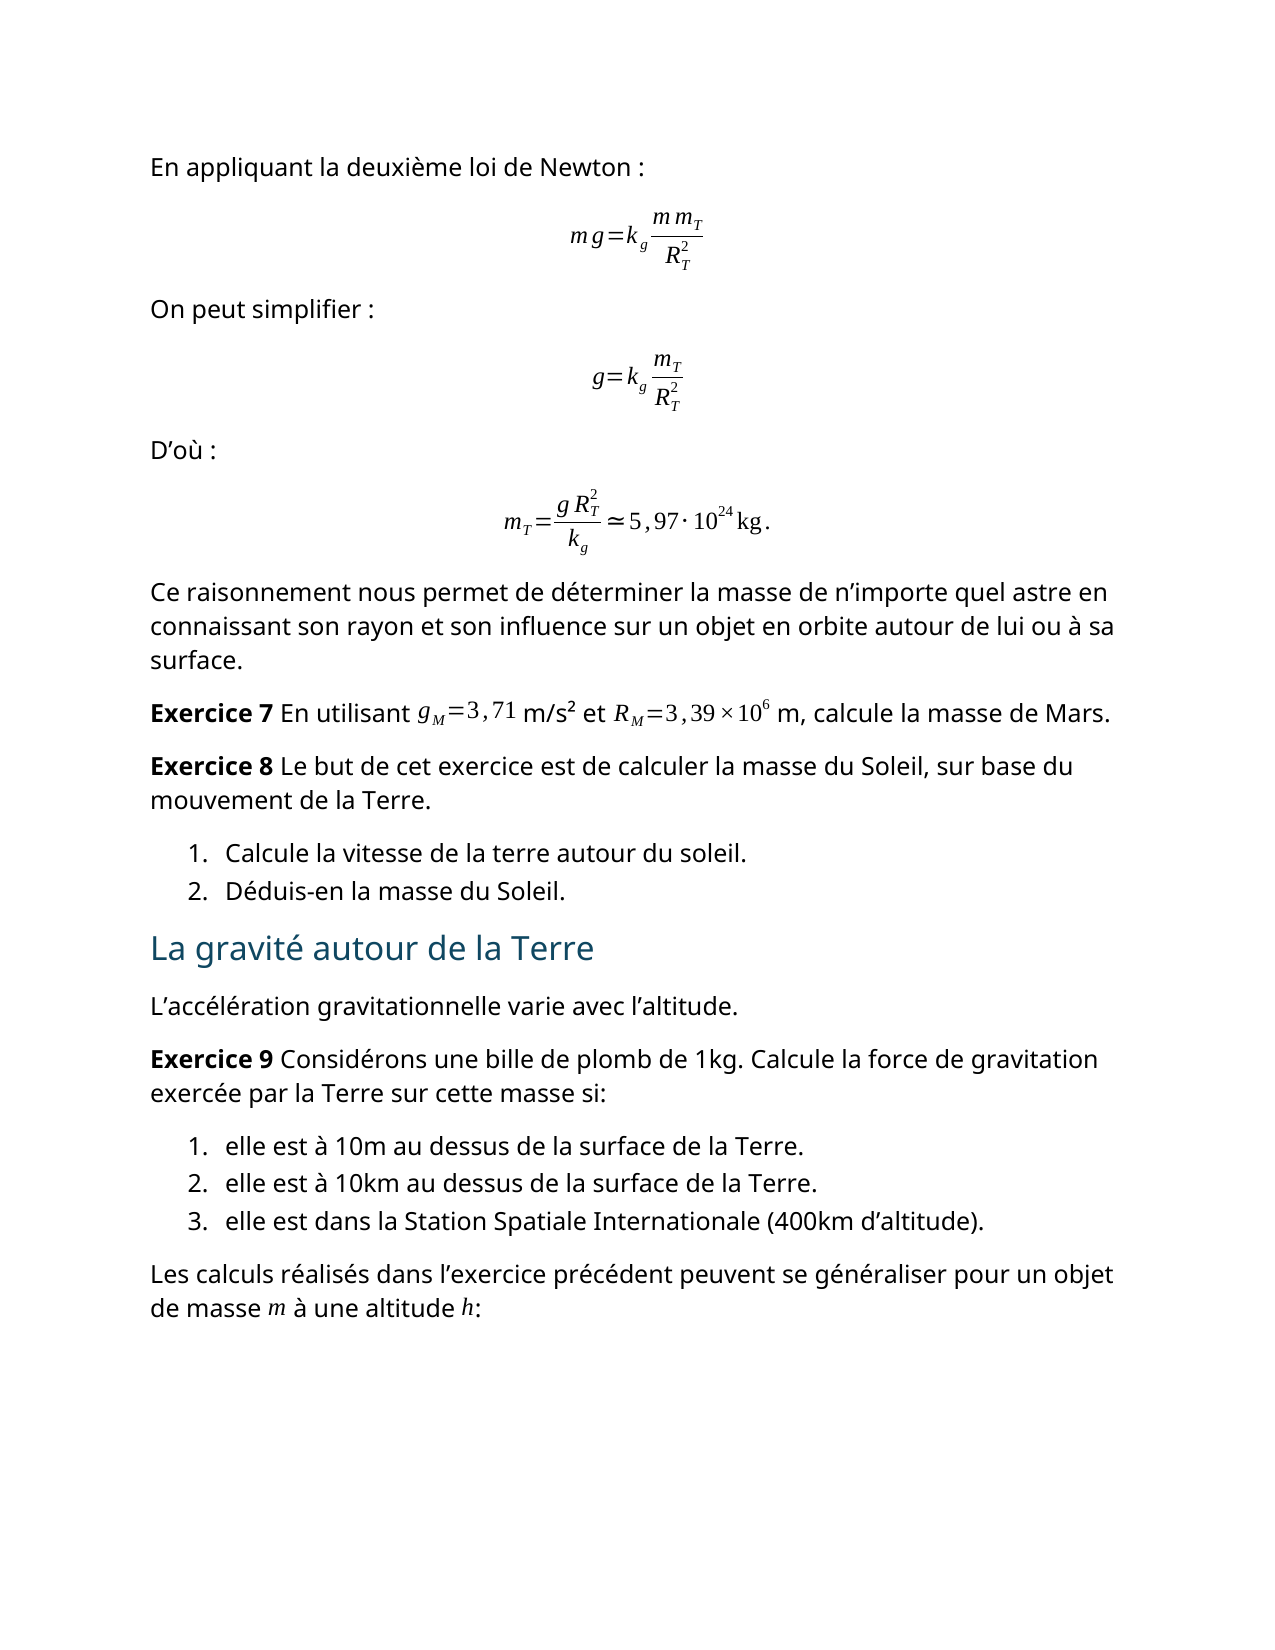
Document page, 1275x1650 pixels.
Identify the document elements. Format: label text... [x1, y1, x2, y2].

subtitle La gravité autour de la Terre [150, 924, 1125, 970]
text D’où : [150, 433, 1125, 467]
list Déduis-en la masse du Soleil. [187, 874, 1125, 908]
list elle est dans la Station Spatiale Internationale (400km d’altitude). [187, 1204, 1125, 1238]
text Exercice 8 Le but de cet exercice est de calculer la masse du Soleil, sur base du mouvement de la Terre. [150, 749, 1125, 817]
text Exercice 9 Considérons une bille de plomb de 1kg. Calcule la force de gravitation exercée par la Terre sur cette masse si: [150, 1041, 1125, 1109]
list Calcule la vitesse de la terre autour du soleil. [187, 836, 1125, 870]
list elle est à 10km au dessus de la surface de la Terre. [187, 1166, 1125, 1200]
text Les calculs réalisés dans l’exercice précédent peuvent se généraliser pour un objet de masse à une altitude : [150, 1257, 1125, 1325]
text En appliquant la deuxième loi de Newton : [150, 150, 1125, 184]
text L’accélération gravitationnelle varie avec l’altitude. [150, 988, 1125, 1023]
text On peut simplifier : [150, 291, 1125, 326]
list elle est à 10m au dessus de la surface de la Terre. [187, 1128, 1125, 1162]
text Ce raisonnement nous permet de déterminer la masse de n’importe quel astre en connaissant son rayon et son influence sur un objet en orbite autour de lui ou à sa surface. [150, 574, 1125, 677]
text Exercice 7 En utilisant m/s² et m, calcule la masse de Mars. [150, 695, 1125, 730]
